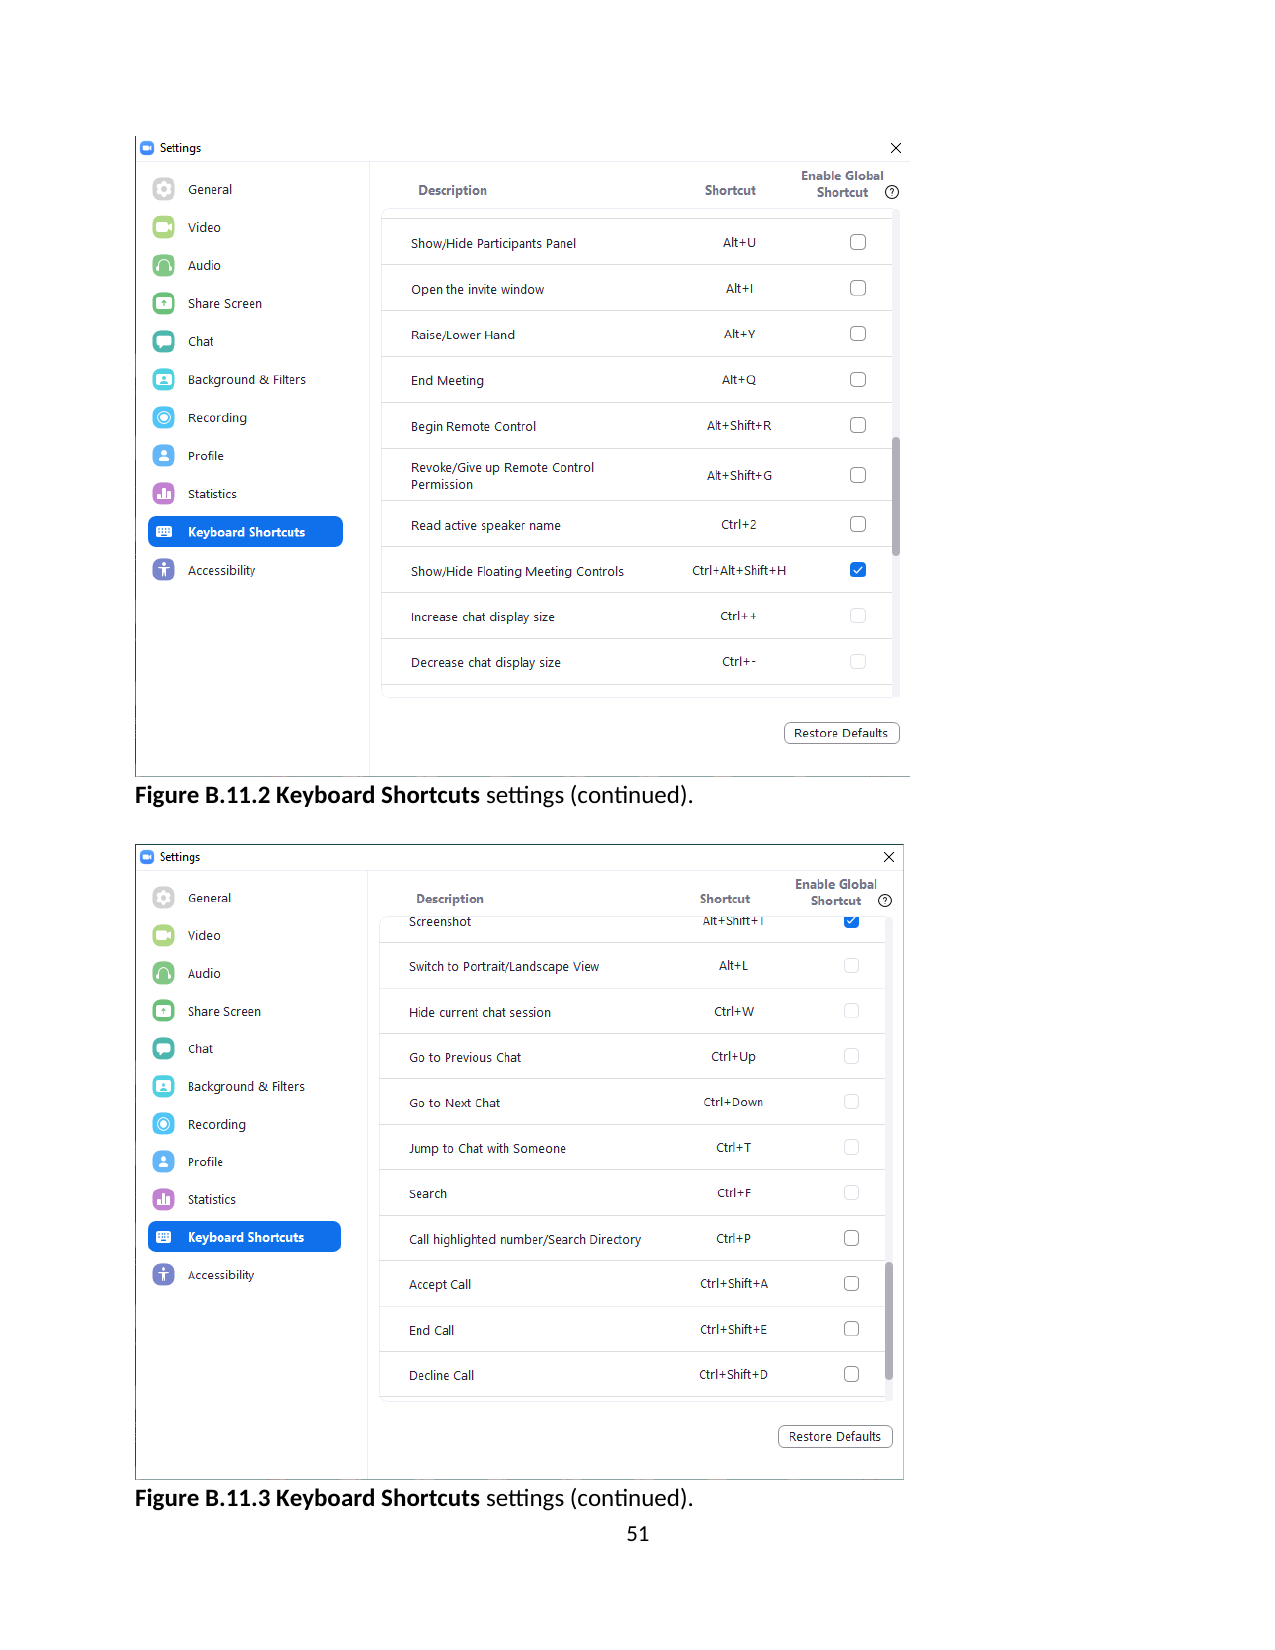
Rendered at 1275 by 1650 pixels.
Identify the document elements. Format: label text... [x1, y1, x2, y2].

picture [135, 136, 910, 777]
text Figure B.11.2 Keyboard Shortcuts settings (continued). [135, 779, 1140, 809]
picture [135, 844, 904, 1480]
text Figure B.11.3 Keyboard Shortcuts settings (continued). [135, 1482, 1140, 1513]
